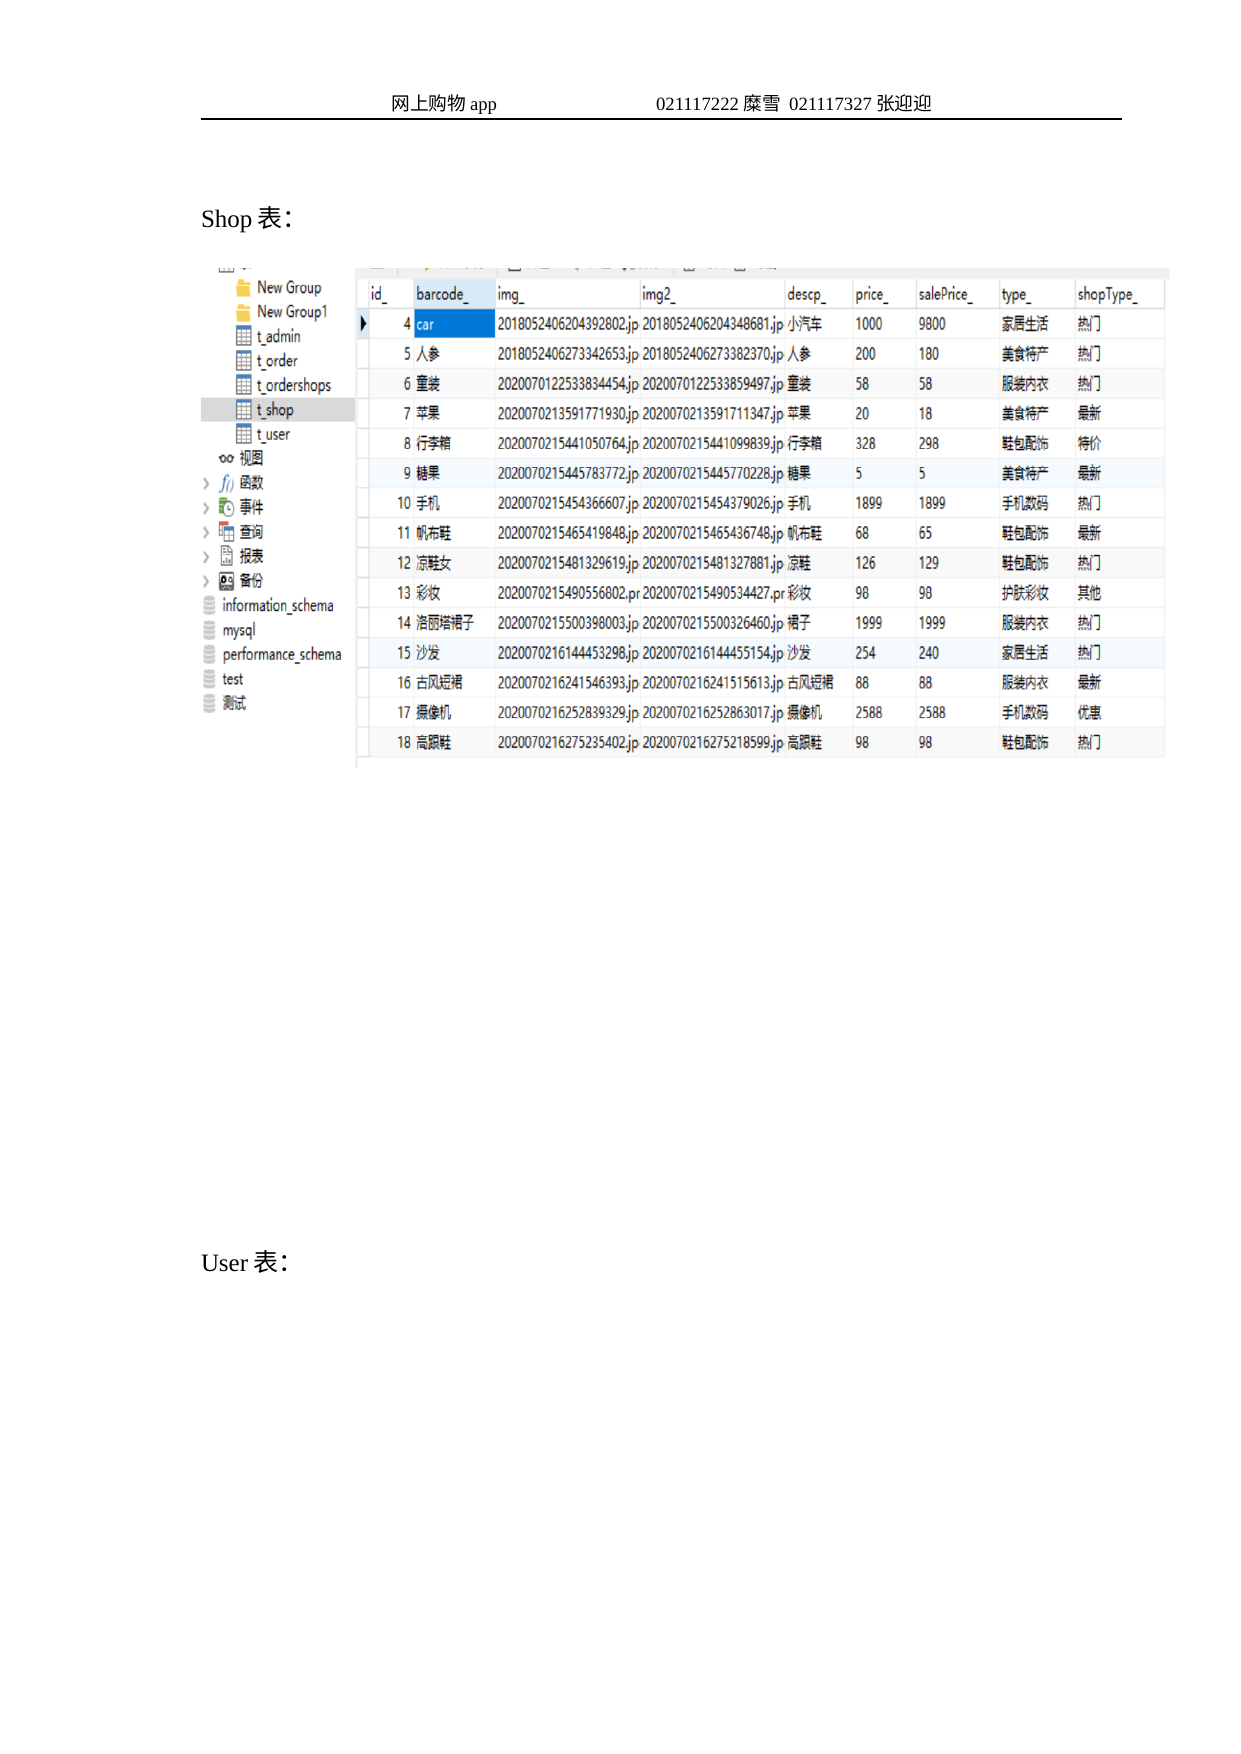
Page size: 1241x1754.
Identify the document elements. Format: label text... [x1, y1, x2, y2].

text User表： [201, 1227, 1122, 1295]
text Shop表： [201, 182, 1122, 250]
picture [200, 268, 1170, 768]
